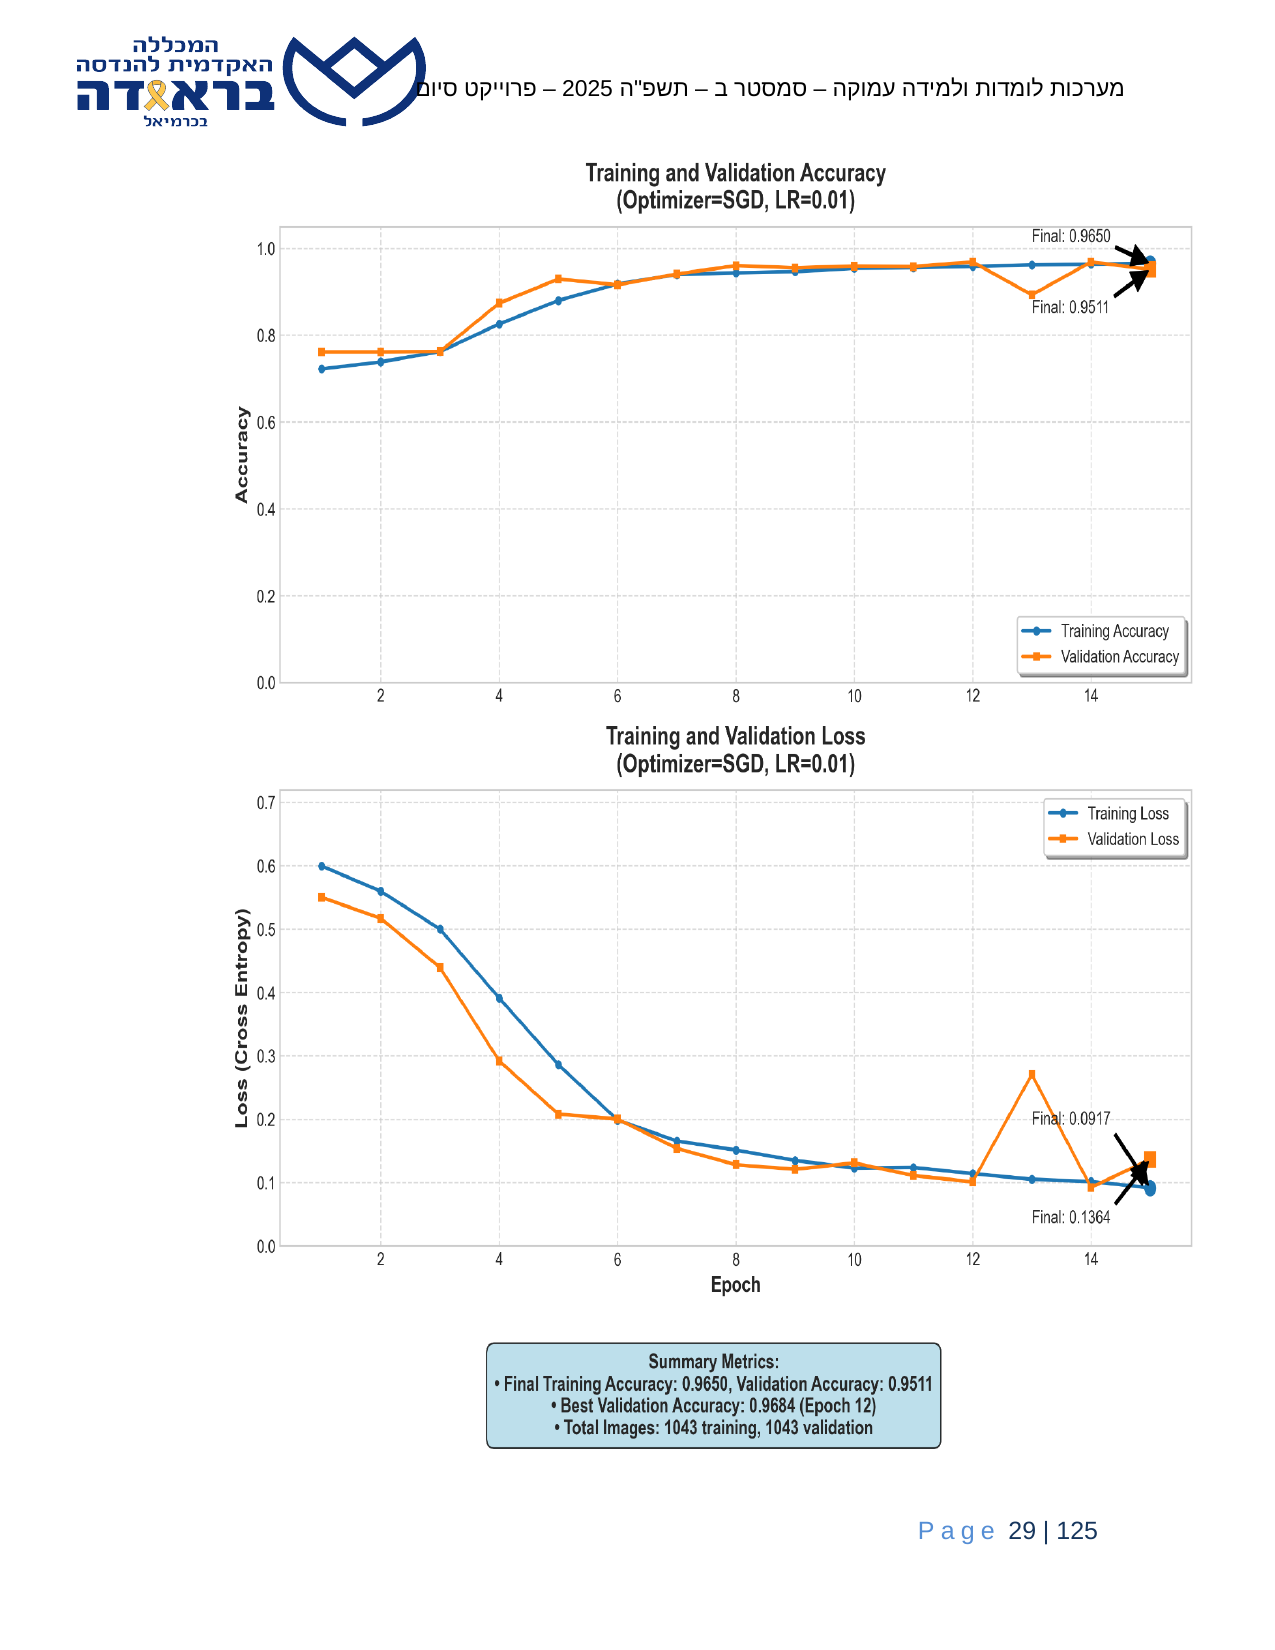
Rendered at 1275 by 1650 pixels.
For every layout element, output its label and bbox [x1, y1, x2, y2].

picture [225, 150, 1200, 1451]
picture [59, 28, 442, 132]
